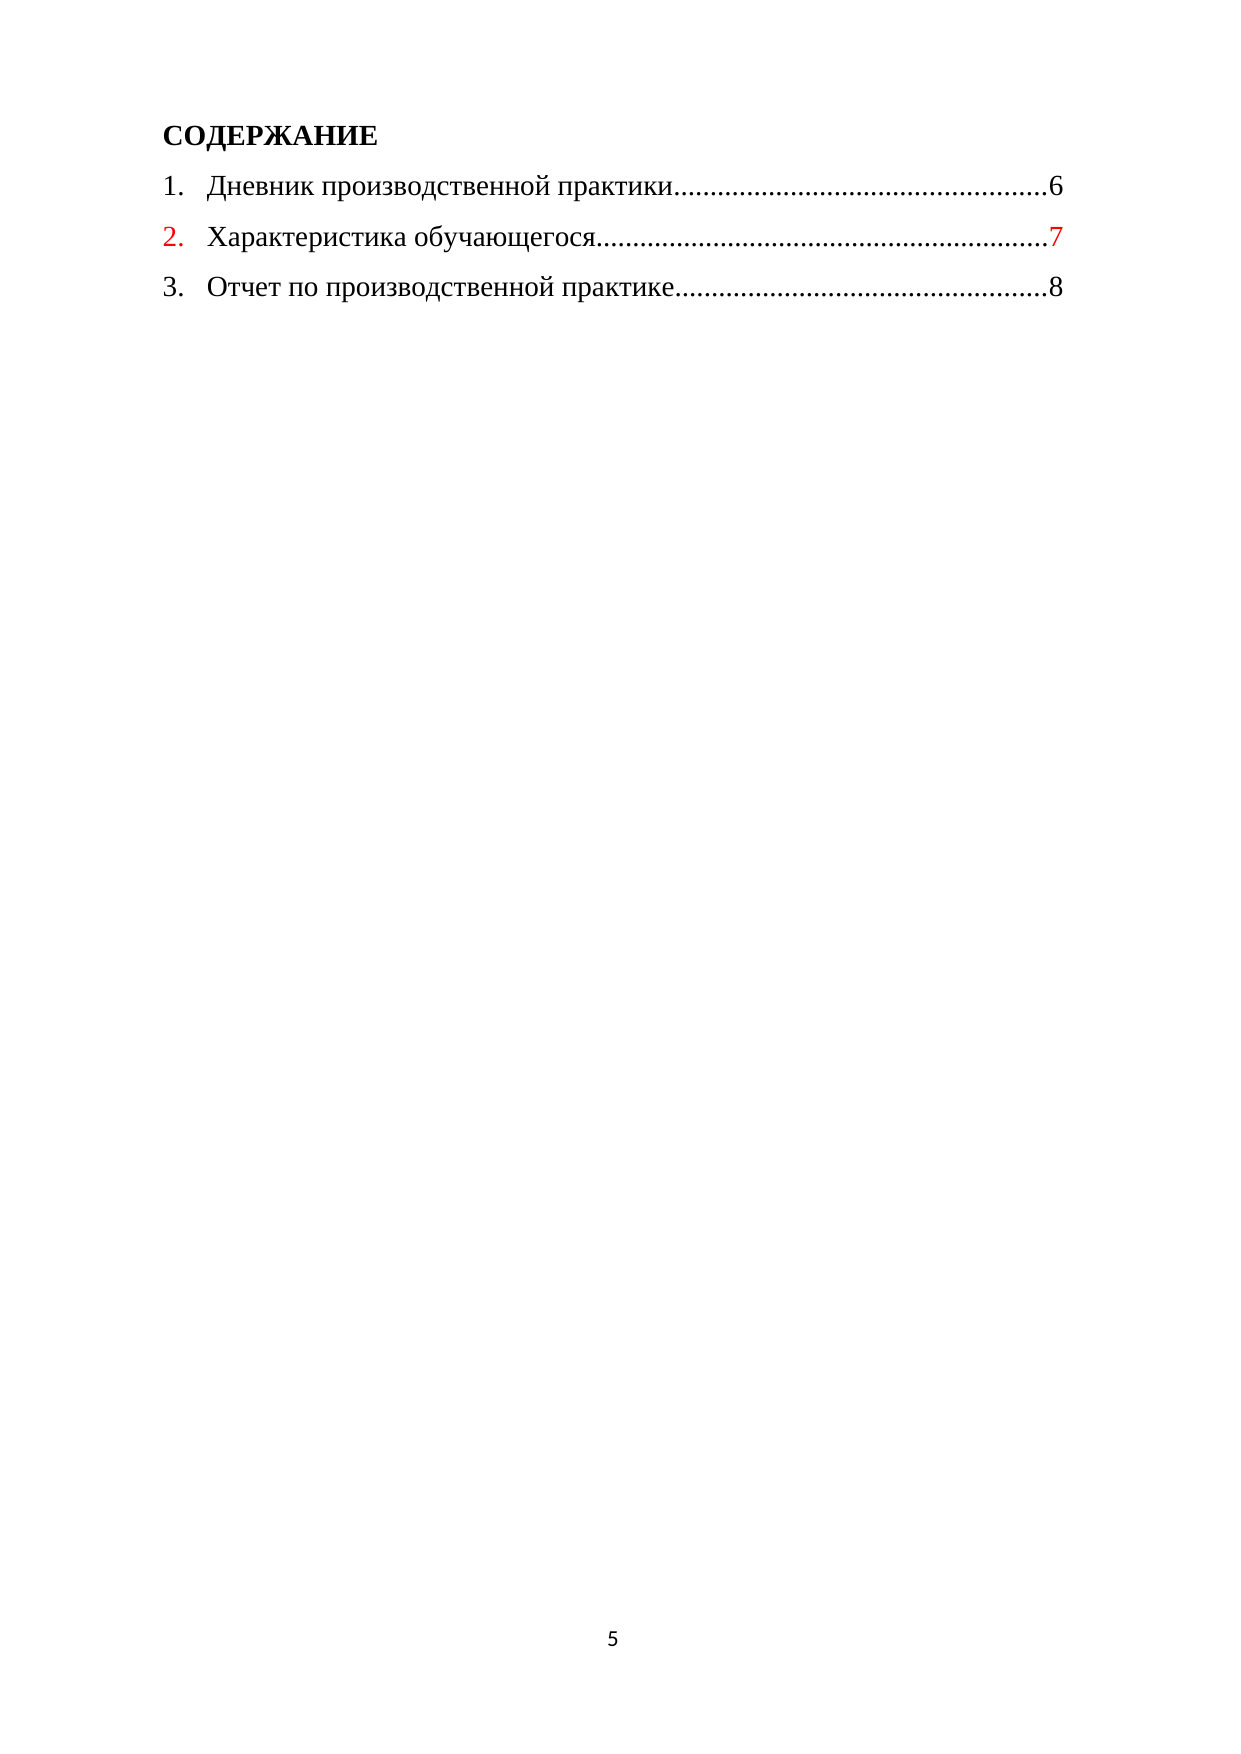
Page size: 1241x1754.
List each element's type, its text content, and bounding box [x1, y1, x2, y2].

list Отчет по производственной практике 8 [88, 269, 1137, 303]
text СОДЕРЖАНИЕ [88, 118, 1137, 152]
list Дневник производственной практики 6 [88, 168, 1137, 202]
list Характеристика обучающегося 7 [88, 219, 1137, 252]
